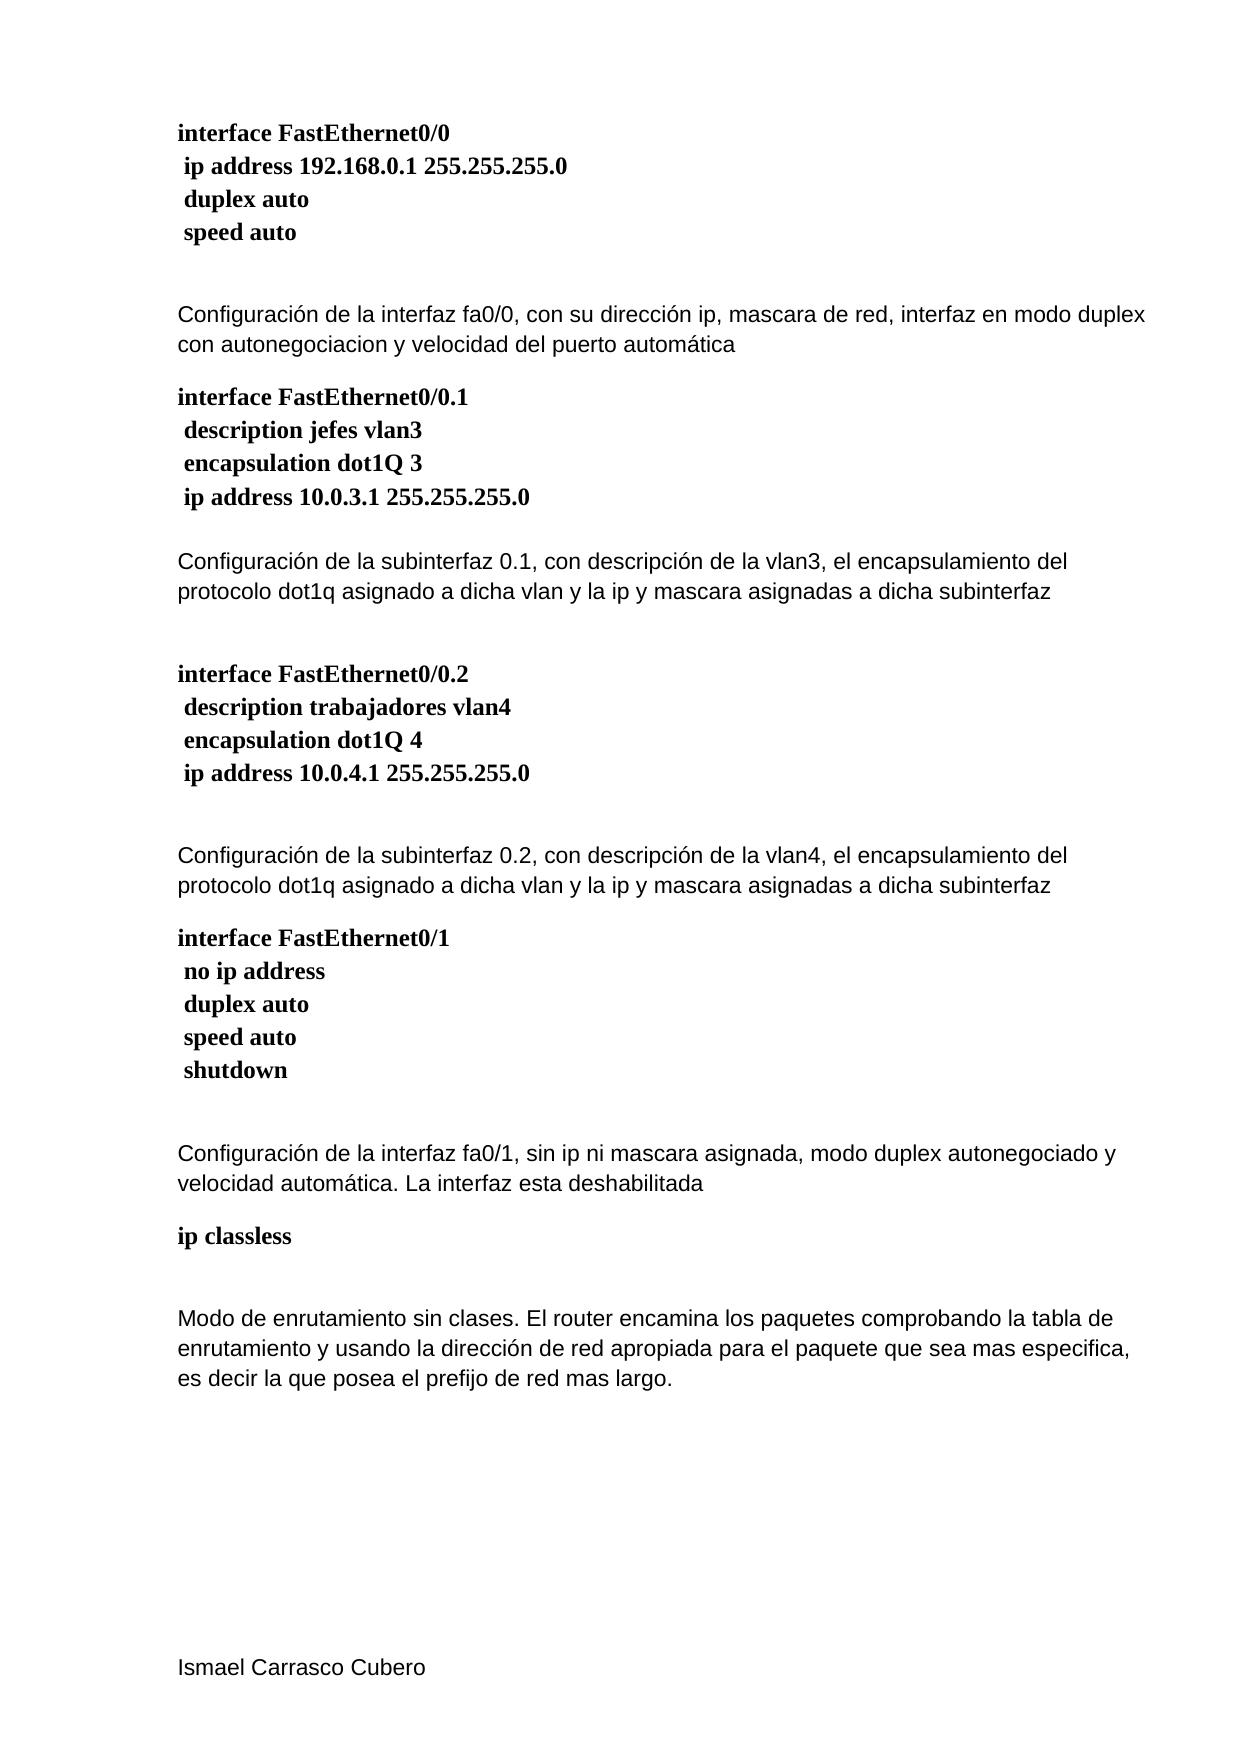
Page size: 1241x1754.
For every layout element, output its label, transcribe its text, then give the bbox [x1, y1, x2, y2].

text ip address 192.168.0.1 255.255.255.0 [177, 151, 1152, 180]
text encapsulation dot1Q 4 [177, 725, 1152, 754]
text Configuración de la subinterfaz 0.1, con descripción de la vlan3, el encapsulamiento del protocolo dot1q asignado a dicha vlan y la ip y mascara asignadas a dicha subinterfaz [177, 548, 1152, 604]
text no ip address [177, 956, 1152, 985]
text Configuración de la interfaz fa0/0, con su dirección ip, mascara de red, interfaz en modo duplex con autonegociacion y velocidad del puerto automática [177, 301, 1152, 358]
text speed auto [177, 217, 1152, 246]
text interface FastEthernet0/0.1 [177, 382, 1152, 411]
text Configuración de la interfaz fa0/1, sin ip ni mascara asignada, modo duplex autonegociado y velocidad automática. La interfaz esta deshabilitada [177, 1139, 1152, 1196]
text interface FastEthernet0/0.2 [177, 659, 1152, 688]
text Configuración de la subinterfaz 0.2, con descripción de la vlan4, el encapsulamiento del protocolo dot1q asignado a dicha vlan y la ip y mascara asignadas a dicha subinterfaz [177, 842, 1152, 899]
text ip address 10.0.3.1 255.255.255.0 [177, 482, 1152, 510]
text interface FastEthernet0/1 [177, 923, 1152, 952]
text duplex auto [177, 184, 1152, 213]
text interface FastEthernet0/0 [177, 118, 1152, 147]
text shutdown [177, 1056, 1152, 1084]
text ip address 10.0.4.1 255.255.255.0 [177, 758, 1152, 787]
text ip classless [177, 1221, 1152, 1249]
text description trabajadores vlan4 [177, 692, 1152, 721]
text description jefes vlan3 [177, 416, 1152, 444]
text speed auto [177, 1022, 1152, 1051]
text duplex auto [177, 989, 1152, 1018]
text Modo de enrutamiento sin clases. El router encamina los paquetes comprobando la tabla de enrutamiento y usando la dirección de red apropiada para el paquete que sea mas especifica, es decir la que posea el prefijo de red mas largo. [177, 1305, 1152, 1392]
text encapsulation dot1Q 3 [177, 448, 1152, 477]
